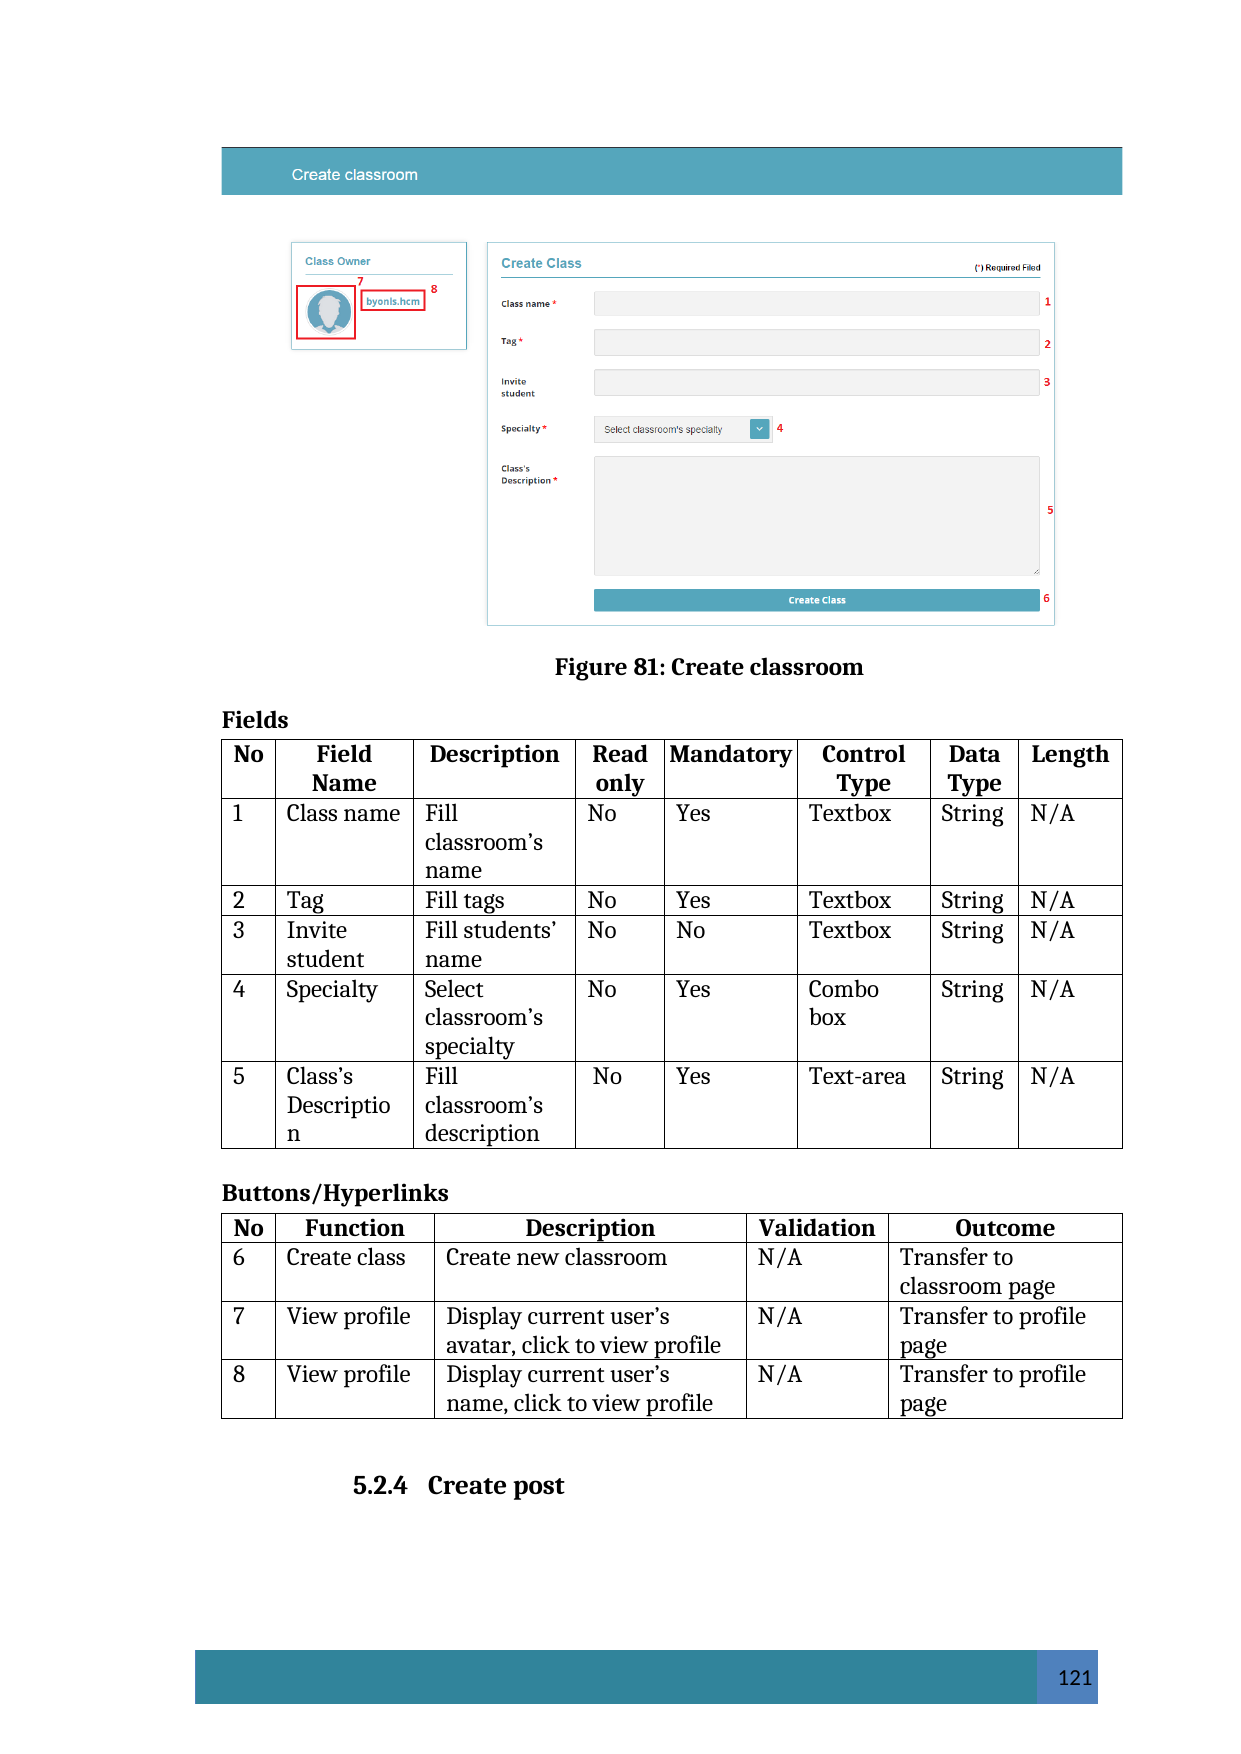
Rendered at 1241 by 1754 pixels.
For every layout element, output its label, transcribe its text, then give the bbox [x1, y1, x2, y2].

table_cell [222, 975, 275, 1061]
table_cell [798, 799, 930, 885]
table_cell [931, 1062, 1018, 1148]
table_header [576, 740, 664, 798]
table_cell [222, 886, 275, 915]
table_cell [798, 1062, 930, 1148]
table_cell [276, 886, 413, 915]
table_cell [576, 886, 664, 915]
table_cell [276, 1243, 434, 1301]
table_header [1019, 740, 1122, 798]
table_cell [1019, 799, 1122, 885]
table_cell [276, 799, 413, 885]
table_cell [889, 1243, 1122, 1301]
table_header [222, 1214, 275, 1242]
picture [221, 147, 1123, 628]
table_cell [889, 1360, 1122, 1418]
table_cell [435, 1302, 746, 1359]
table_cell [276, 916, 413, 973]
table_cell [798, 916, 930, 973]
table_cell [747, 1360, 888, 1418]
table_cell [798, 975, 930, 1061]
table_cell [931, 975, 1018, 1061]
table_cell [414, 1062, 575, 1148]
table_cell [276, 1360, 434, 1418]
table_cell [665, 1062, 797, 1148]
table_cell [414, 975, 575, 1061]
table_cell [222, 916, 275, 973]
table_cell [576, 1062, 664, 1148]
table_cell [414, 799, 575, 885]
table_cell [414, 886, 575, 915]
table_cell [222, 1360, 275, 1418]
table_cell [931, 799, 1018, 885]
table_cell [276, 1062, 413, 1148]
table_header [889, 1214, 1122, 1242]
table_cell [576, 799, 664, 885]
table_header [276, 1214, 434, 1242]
text Figure 81: Create classroom [222, 652, 1122, 681]
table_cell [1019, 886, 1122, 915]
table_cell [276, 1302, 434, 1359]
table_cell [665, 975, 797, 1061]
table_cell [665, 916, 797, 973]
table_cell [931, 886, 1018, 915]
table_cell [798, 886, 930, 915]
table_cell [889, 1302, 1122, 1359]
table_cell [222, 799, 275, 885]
text Fields [222, 706, 1122, 735]
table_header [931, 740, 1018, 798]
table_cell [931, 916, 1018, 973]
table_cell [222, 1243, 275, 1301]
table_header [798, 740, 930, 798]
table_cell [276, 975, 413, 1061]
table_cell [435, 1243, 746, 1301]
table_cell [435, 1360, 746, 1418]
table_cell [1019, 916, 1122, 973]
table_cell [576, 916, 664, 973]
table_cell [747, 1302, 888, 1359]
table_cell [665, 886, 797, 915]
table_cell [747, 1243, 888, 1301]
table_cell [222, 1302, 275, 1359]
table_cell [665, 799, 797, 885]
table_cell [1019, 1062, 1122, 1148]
text Buttons/Hyperlinks [222, 1179, 1122, 1208]
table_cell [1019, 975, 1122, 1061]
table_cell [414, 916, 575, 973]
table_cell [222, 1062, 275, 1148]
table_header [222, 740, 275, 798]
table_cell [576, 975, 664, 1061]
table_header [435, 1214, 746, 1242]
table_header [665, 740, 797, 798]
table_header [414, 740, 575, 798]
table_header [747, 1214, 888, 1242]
subtitle Create post [353, 1470, 1122, 1501]
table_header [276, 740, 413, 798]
